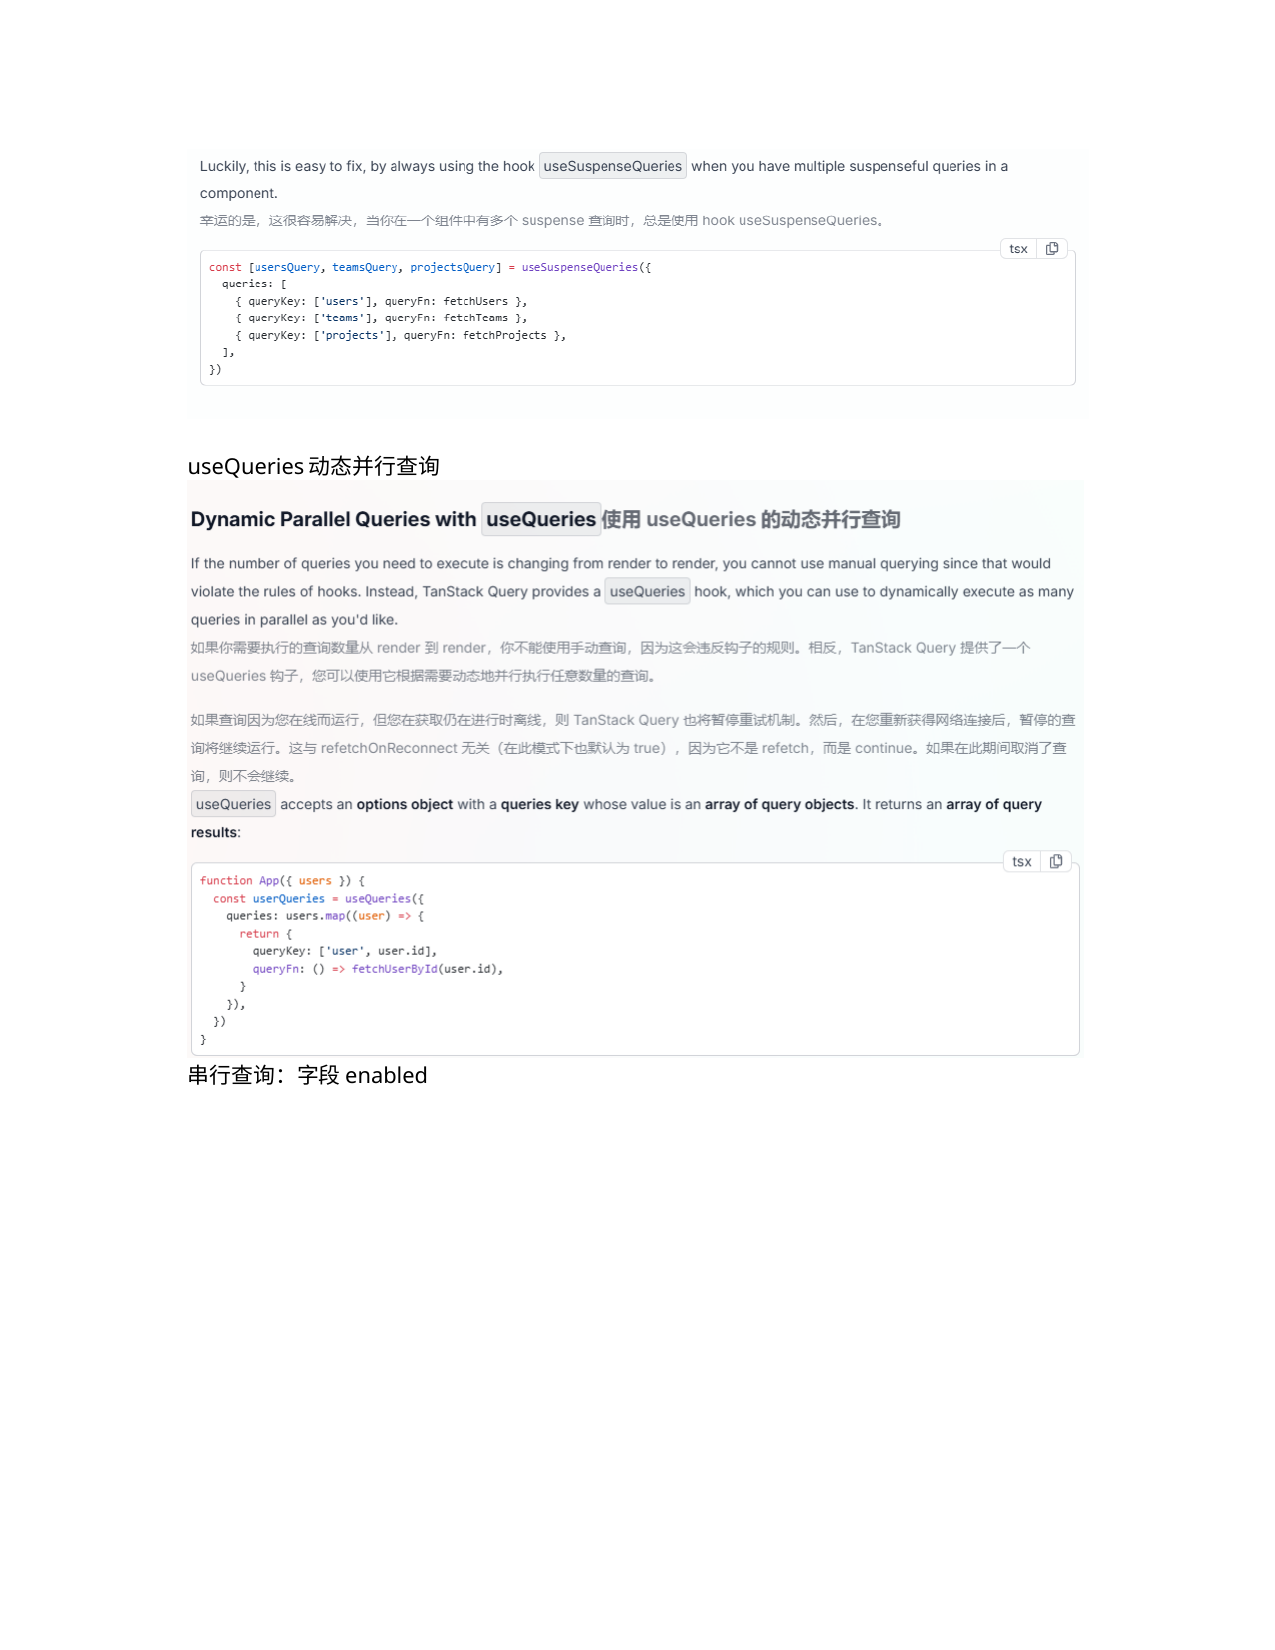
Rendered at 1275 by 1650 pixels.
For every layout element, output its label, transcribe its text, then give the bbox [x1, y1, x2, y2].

text useQueries动态并行查询 [187, 449, 1087, 481]
text 串行查询：字段enabled [187, 1058, 1087, 1089]
picture [187, 149, 1089, 419]
picture [187, 480, 1084, 1058]
